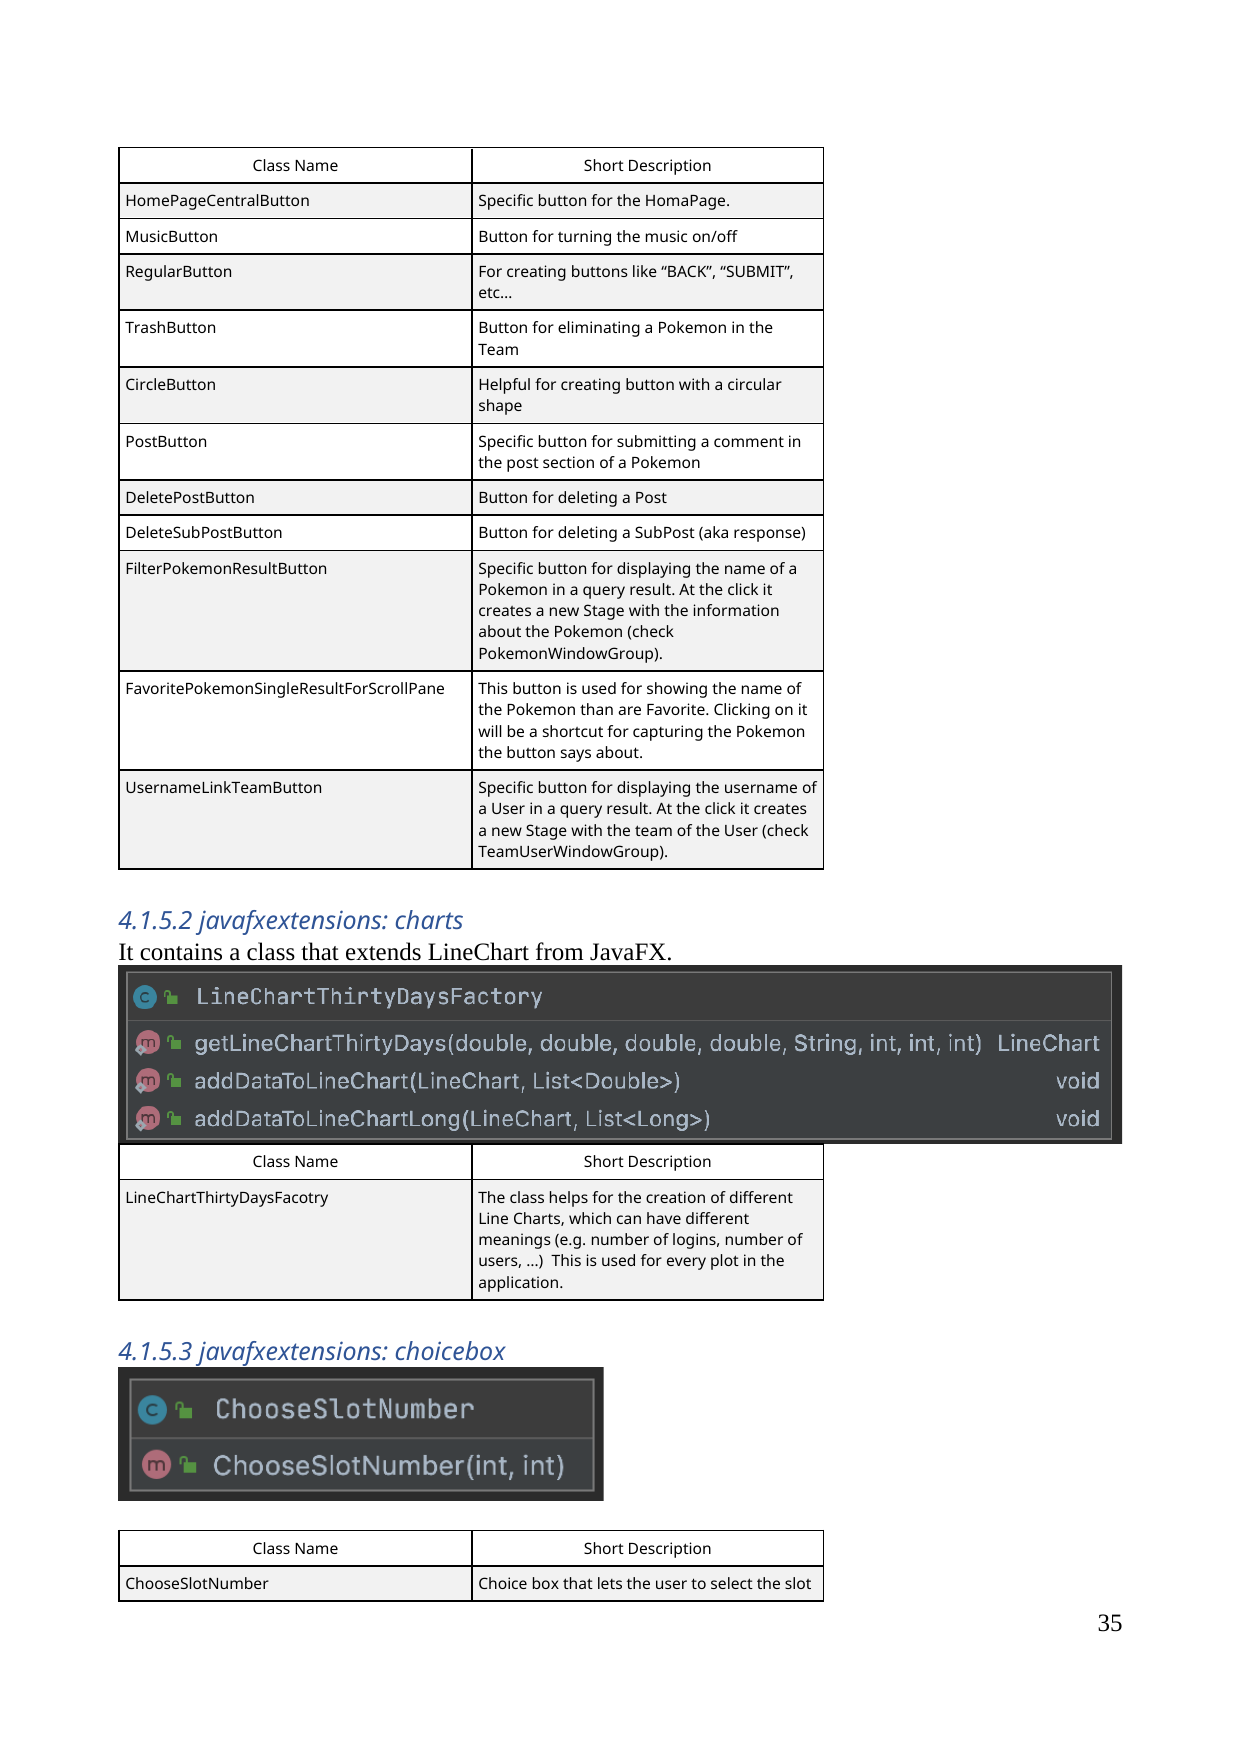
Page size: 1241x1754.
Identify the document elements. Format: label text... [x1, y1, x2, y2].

table_cell DeleteSubPostButton [120, 516, 471, 550]
table_cell Specific button for the HomaPage. [473, 184, 823, 217]
table_cell LineChartThirtyDaysFacotry [120, 1180, 471, 1299]
table_header Short Description [473, 1145, 823, 1179]
table_cell DeletePostButton [120, 481, 471, 514]
table_cell Helpful for creating button with a circular shape [473, 368, 823, 422]
table_cell Button for deleting a SubPost (aka response) [473, 516, 823, 550]
table_cell TrashButton [120, 311, 471, 366]
table_cell MusicButton [120, 219, 471, 253]
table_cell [473, 1567, 823, 1600]
table_cell FavoritePokemonSingleResultForScrollPane [120, 672, 471, 769]
subtitle 4.1.5.3 javafxextensions: choicebox [118, 1333, 1122, 1367]
table_cell UsernameLinkTeamButton [120, 771, 471, 868]
table_cell PostButton [120, 424, 471, 479]
text It contains a class that extends LineChart from JavaFX. [118, 937, 1122, 965]
table_cell FilterPokemonResultButton [120, 551, 471, 670]
table_cell For creating buttons like “BACK”, “SUBMIT”, etc… [473, 255, 823, 309]
subtitle 4.1.5.2 javafxextensions: charts [118, 903, 1122, 937]
table_cell Specific button for displaying the username of a User in a query result. At the click it creates a new Stage with the team of the User (check TeamUserWindowGroup). [473, 771, 823, 868]
table_cell The class helps for the creation of different Line Charts, which can have different meanings (e.g. number of logins, number of users, …) This is used for every plot in the application. [473, 1180, 823, 1299]
table_header Short Description [473, 1531, 823, 1565]
picture [118, 965, 1123, 1144]
table_cell CircleButton [120, 368, 471, 422]
table_cell Button for deleting a Post [473, 481, 823, 514]
table_cell This button is used for showing the name of the Pokemon than are Favorite. Clicking on it will be a shortcut for capturing the Pokemon the button says about. [473, 672, 823, 769]
table_cell RegularButton [120, 255, 471, 309]
table_header Short Description [473, 148, 823, 182]
table_cell Button for eliminating a Pokemon in the Team [473, 311, 823, 366]
table_header Class Name [120, 1531, 471, 1565]
picture [118, 1367, 604, 1501]
table_header Class Name [120, 1145, 471, 1179]
table_header Class Name [120, 148, 472, 182]
table_cell HomePageCentralButton [120, 184, 471, 217]
table_cell Specific button for submitting a comment in the post section of a Pokemon [473, 424, 823, 479]
table_cell ChooseSlotNumber [120, 1567, 471, 1600]
table_cell Button for turning the music on/off [473, 219, 823, 253]
table_cell Specific button for displaying the name of a Pokemon in a query result. At the click it creates a new Stage with the information about the Pokemon (check PokemonWindowGroup). [473, 551, 823, 670]
